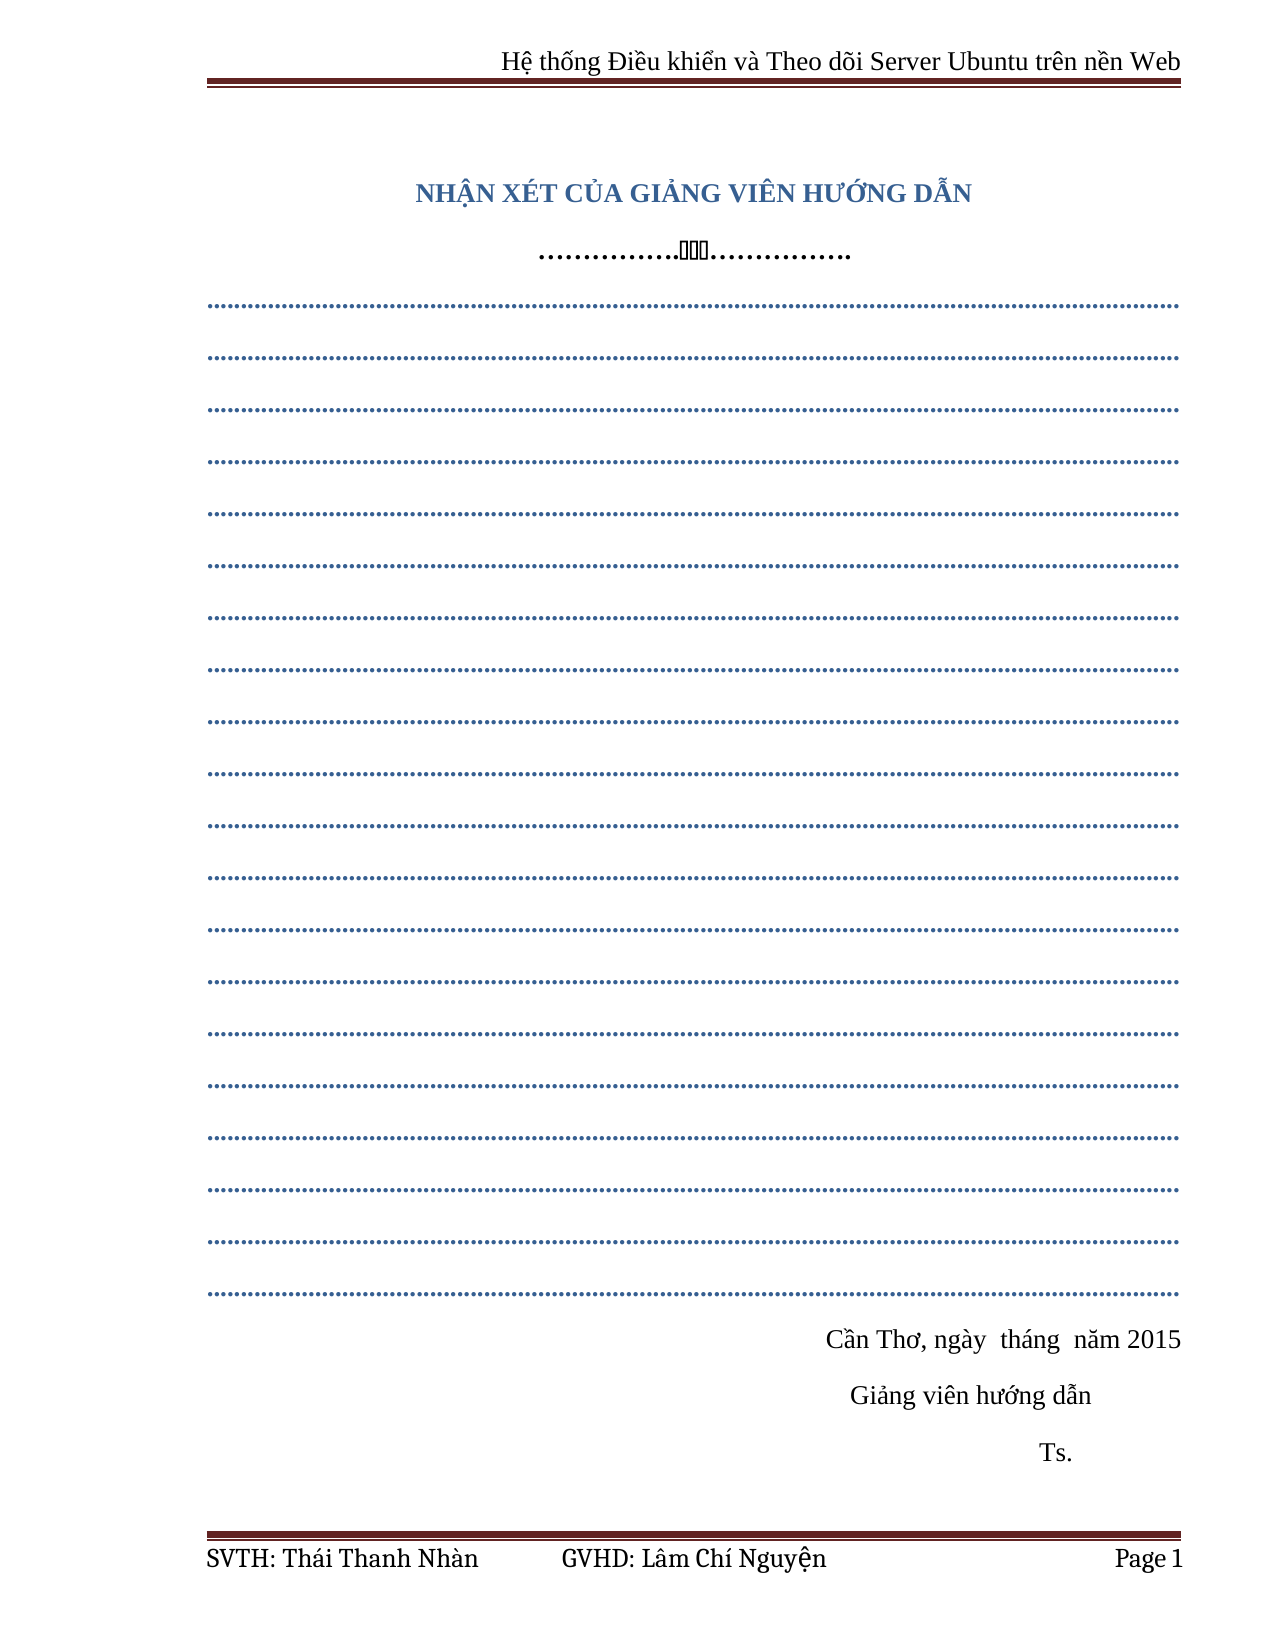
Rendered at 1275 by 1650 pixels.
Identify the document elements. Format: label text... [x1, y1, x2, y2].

text Giảng viên hướng dẫn [207, 1379, 1091, 1410]
text …………….……………. [207, 234, 1181, 265]
text Ts. [207, 1436, 1073, 1467]
text Cần Thơ, ngày tháng năm 2015 [207, 1323, 1181, 1354]
text NHẬN XÉT CỦA GIẢNG VIÊN HƯỚNG DẪN [207, 177, 1181, 208]
